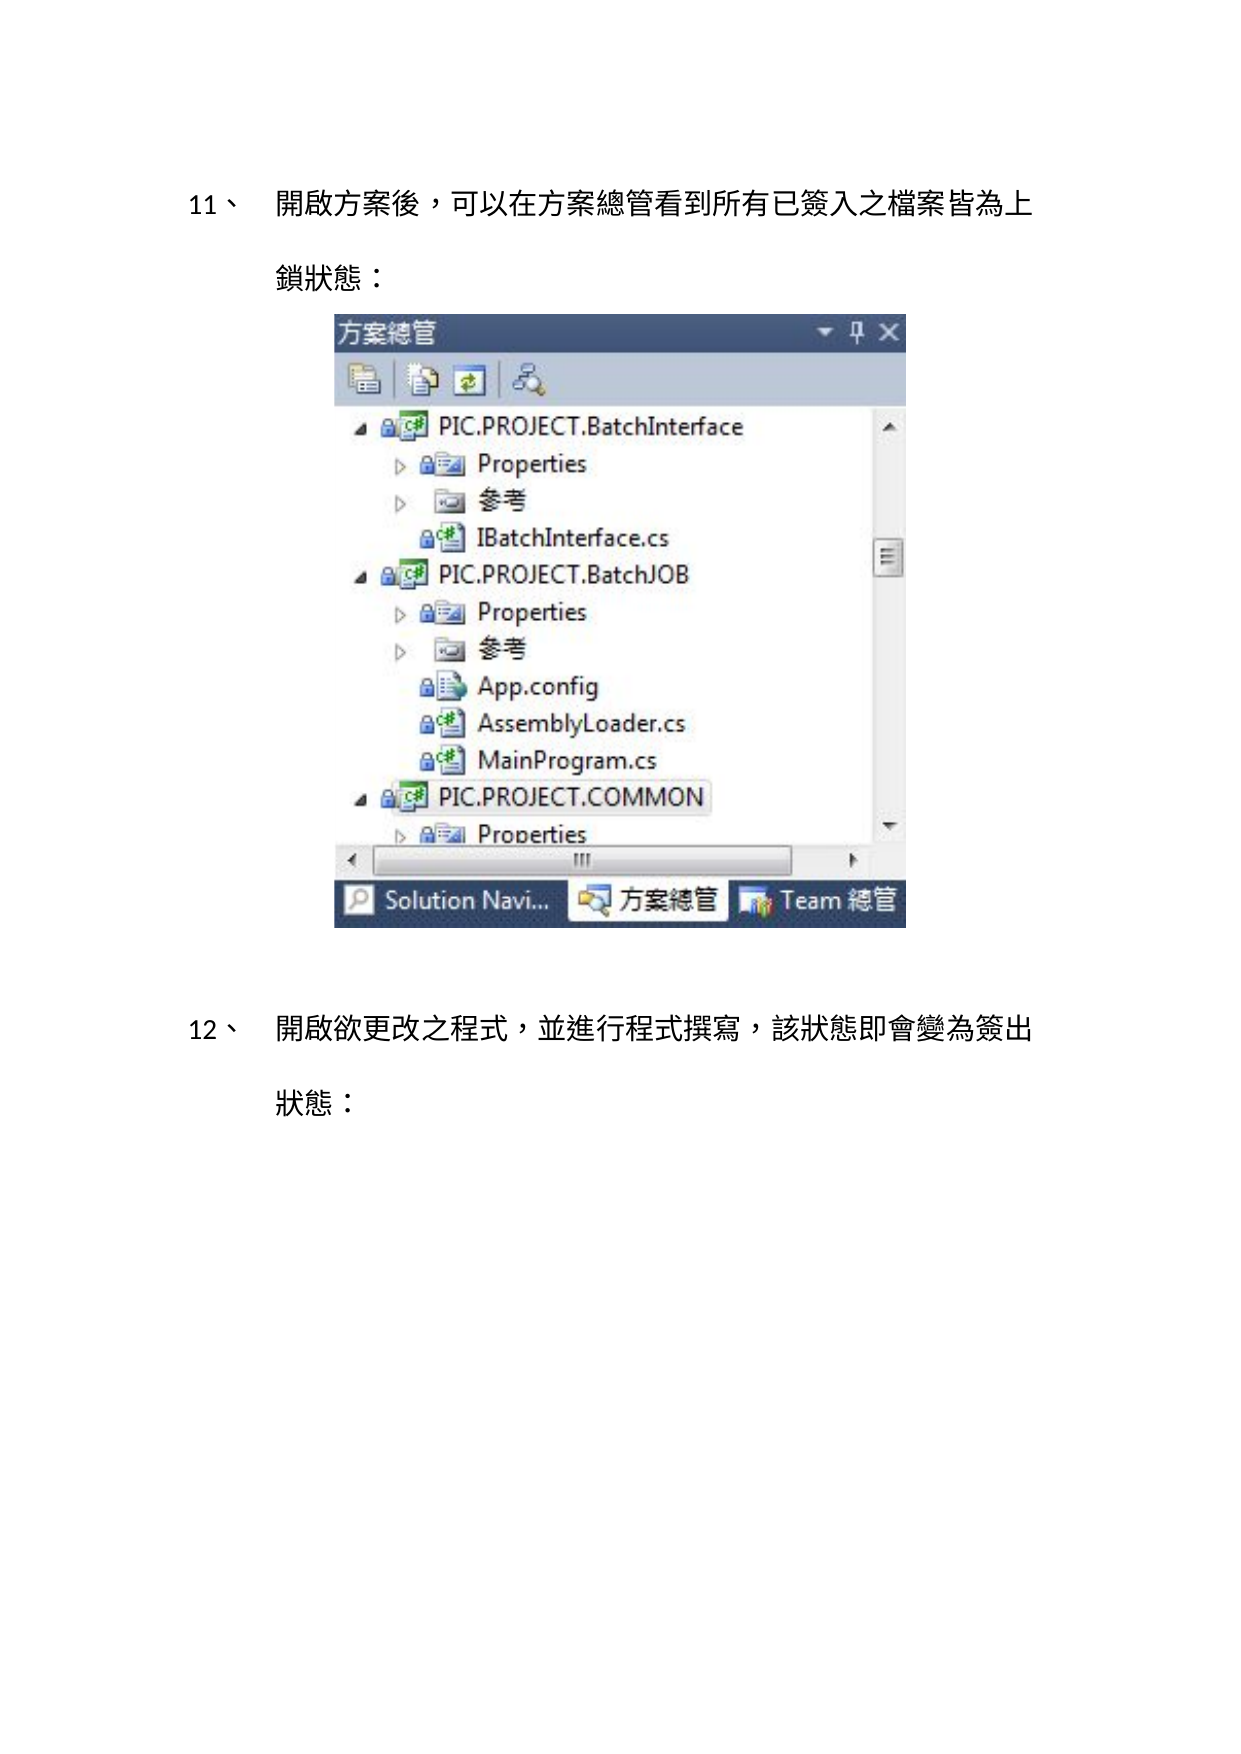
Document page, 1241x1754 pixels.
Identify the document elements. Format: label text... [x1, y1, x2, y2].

list 開啟欲更改之程式，並進行程式撰寫，該狀態即會變為簽出狀態： [187, 989, 1053, 1139]
list 開啟方案後，可以在方案總管看到所有已簽入之檔案皆為上鎖狀態： [187, 164, 1053, 314]
picture [334, 314, 906, 928]
